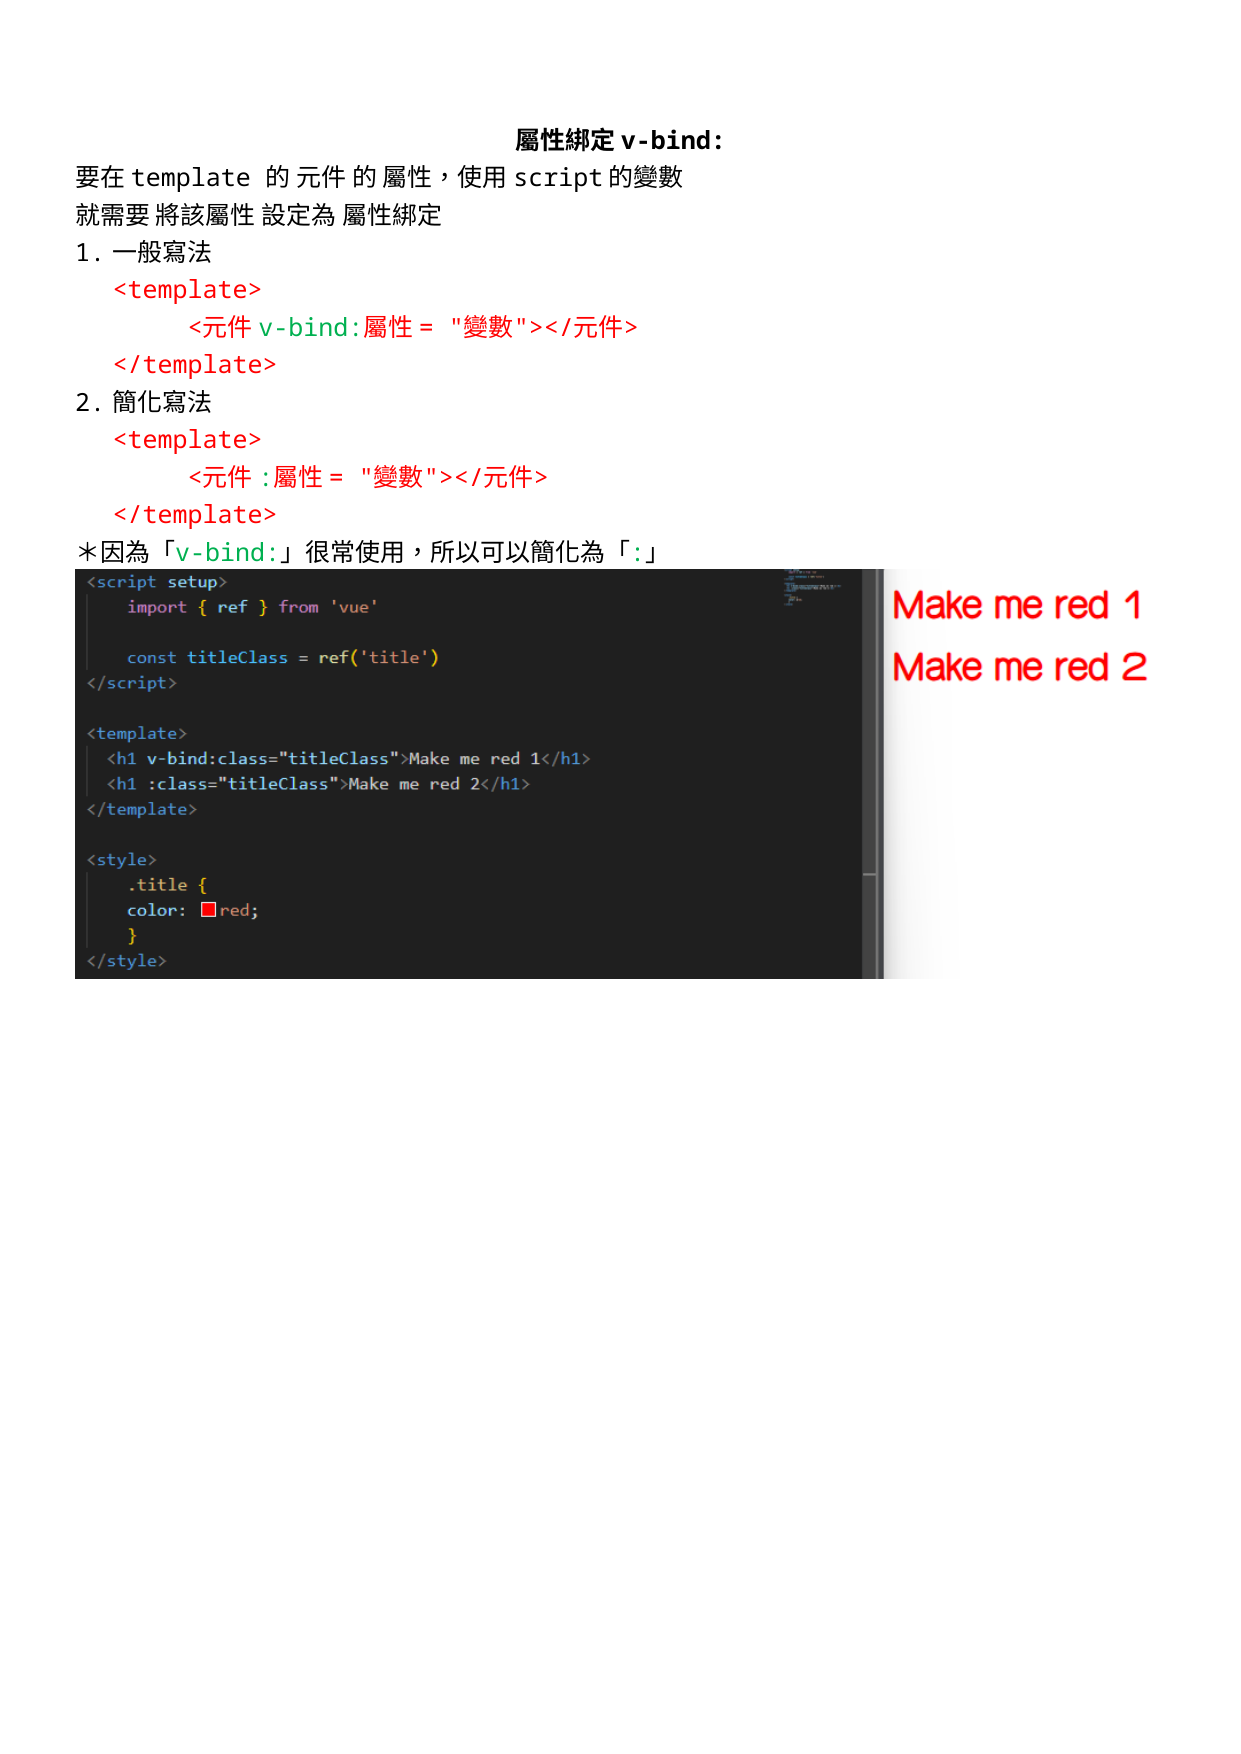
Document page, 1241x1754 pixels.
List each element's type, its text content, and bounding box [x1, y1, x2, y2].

list 一般寫法 [75, 232, 1165, 269]
text ＊因為「v-bind:」很常使用，所以可以簡化為「:」 [75, 532, 1165, 569]
text 就需要 將該屬性 設定為 屬性綁定 [75, 194, 1165, 232]
list <元件 :屬性 = "變數"></元件> [112, 457, 1165, 494]
list <template> [112, 269, 1165, 307]
list <元件 v-bind:屬性 = "變數"></元件> [112, 307, 1165, 344]
list <template> [112, 419, 1165, 457]
list </template> [112, 344, 1165, 382]
text 要在 template 的 元件 的 屬性，使用 script的變數 [75, 157, 1165, 194]
picture [75, 569, 1166, 979]
list </template> [112, 494, 1165, 532]
subtitle 屬性綁定 v-bind: [75, 119, 1165, 157]
list 簡化寫法 [75, 382, 1165, 419]
